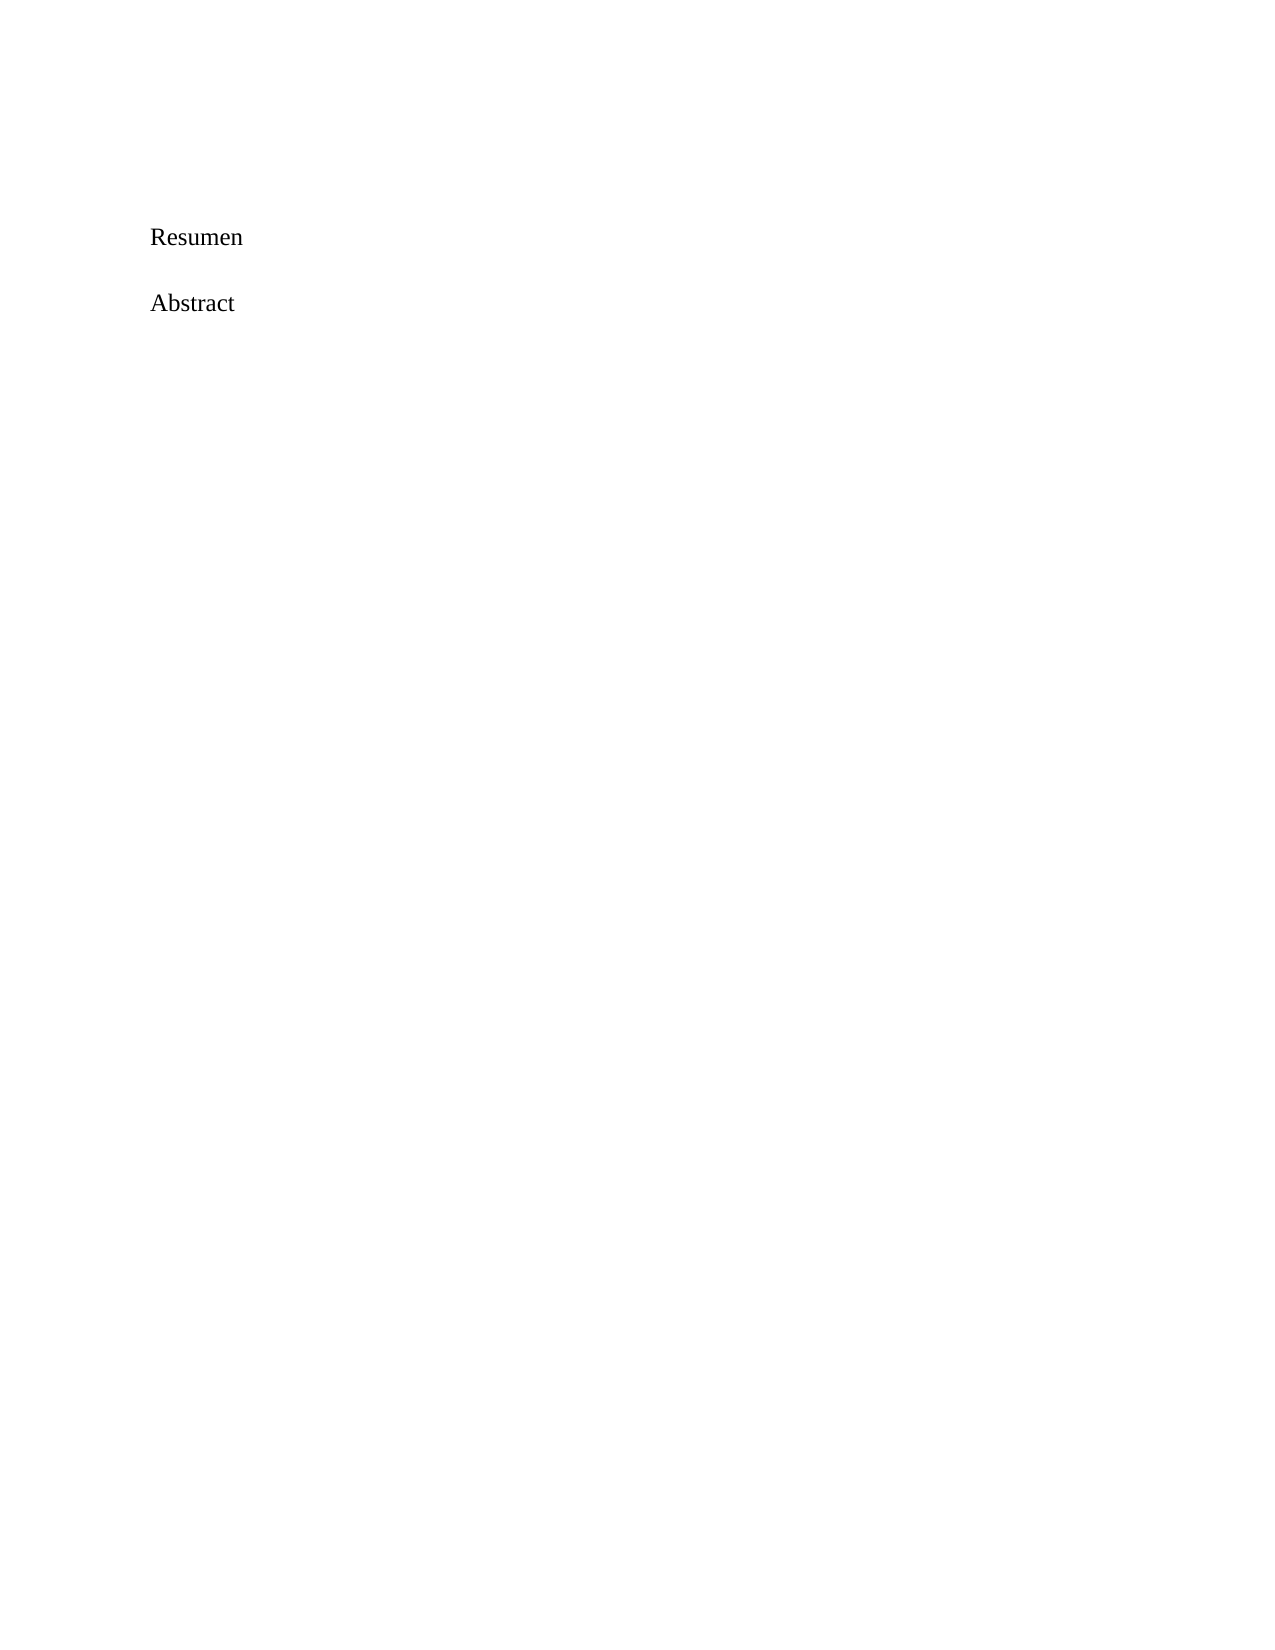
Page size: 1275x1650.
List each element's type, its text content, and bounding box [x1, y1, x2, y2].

text Resumen [150, 222, 1125, 251]
text Abstract [150, 288, 1125, 317]
